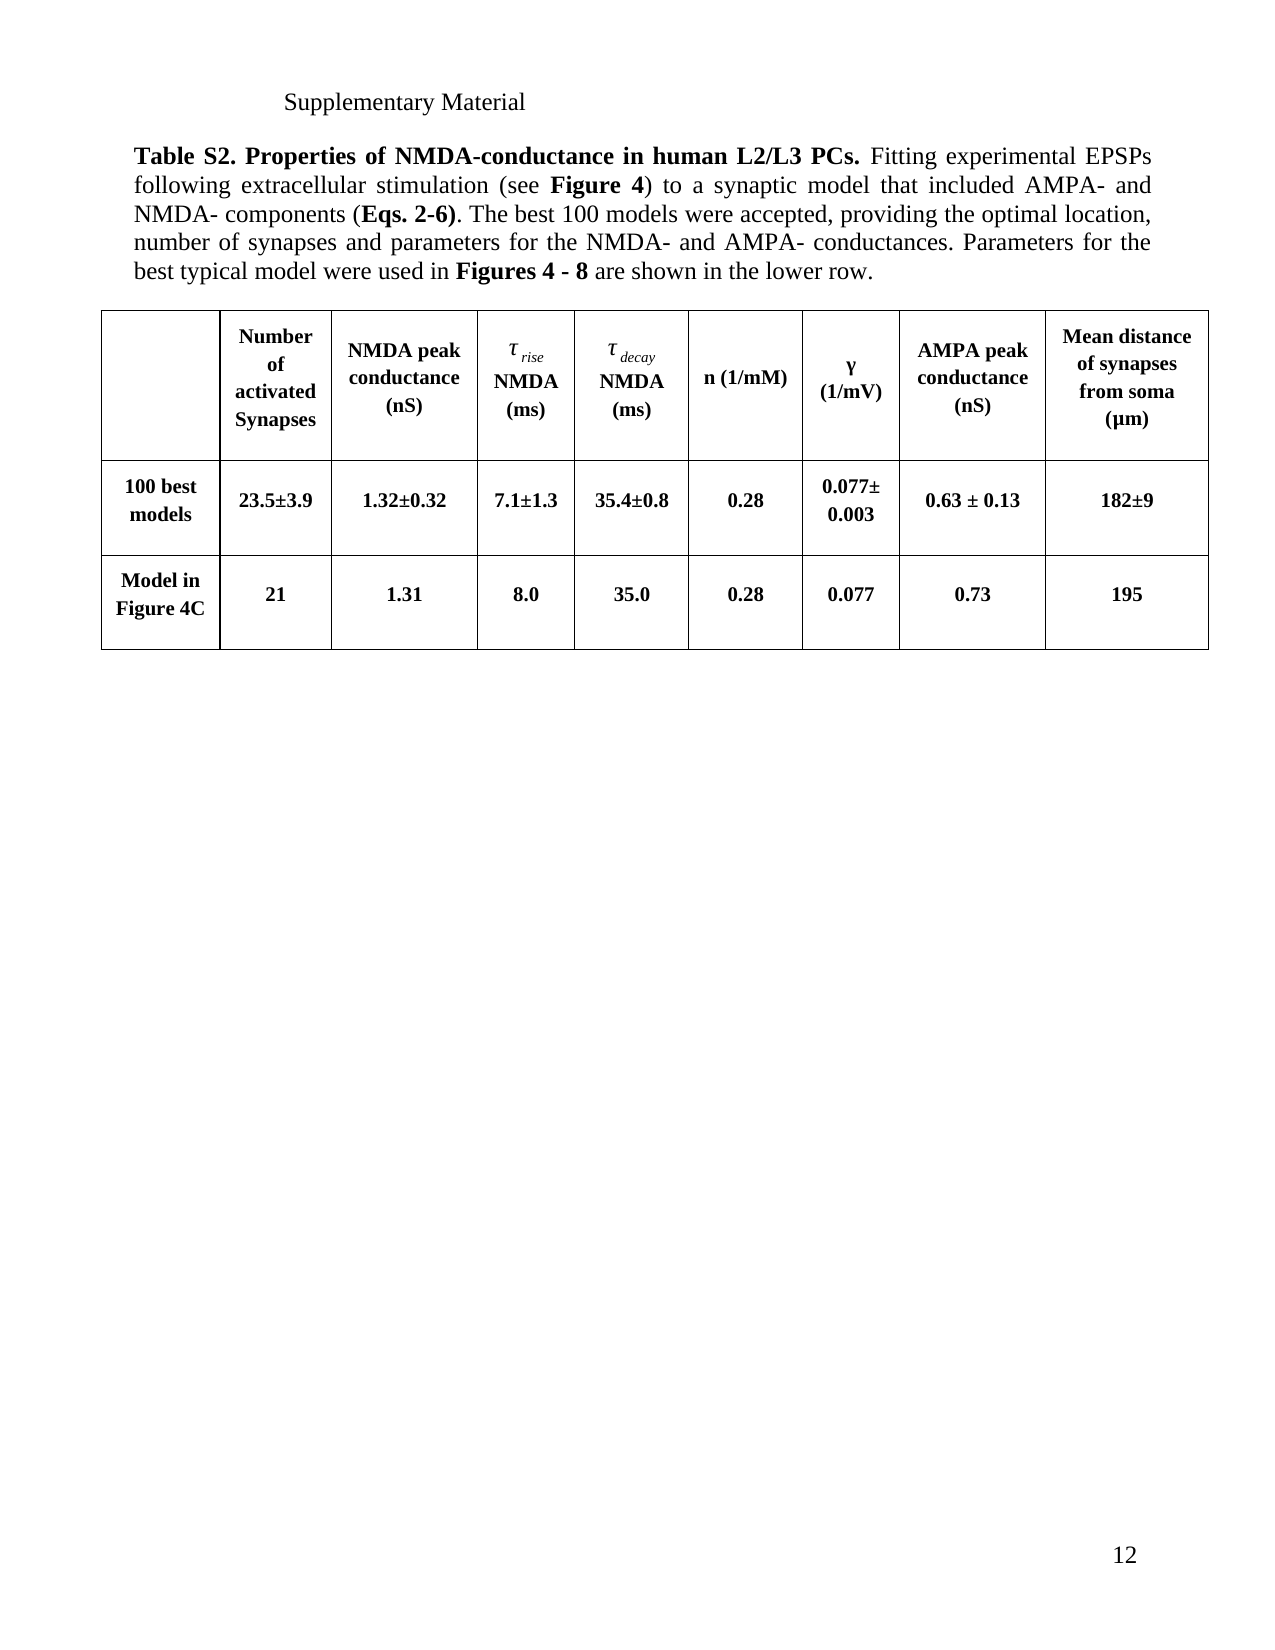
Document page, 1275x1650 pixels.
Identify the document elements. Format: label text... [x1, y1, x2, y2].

table_cell 35.0 [575, 556, 688, 649]
table_cell 195 [1046, 556, 1208, 649]
table_cell 100 best models [102, 461, 219, 555]
table_cell 0.28 [689, 461, 802, 555]
table_cell 0.077± 0.003 [803, 461, 899, 555]
table_header Number of activated Synapses [221, 311, 331, 460]
table_cell 0.077 [803, 556, 899, 649]
table_cell 0.28 [689, 556, 802, 649]
table_header Mean distance of synapses from soma (µm) [1046, 311, 1208, 460]
table_cell 21 [221, 556, 331, 649]
table_cell 1.32±0.32 [332, 461, 477, 555]
table_cell 23.5±3.9 [221, 461, 331, 555]
text Table S2. Properties of NMDA-conductance in human L2/L3 PCs. Fitting experimental EPSPs following extracellular stimulation (see Figure 4) to a synaptic model that included AMPA- and NMDA- components (Eqs. 2-6). The best 100 models were accepted, providing the optimal location, number of synapses and parameters for the NMDA- and AMPA- conductances. Parameters for the best typical model were used in Figures 4 - 8 are shown in the lower row. [133, 141, 1152, 285]
table_header NMDA (ms) [575, 311, 688, 460]
table_header [102, 311, 219, 460]
table_header AMPA peak conductance (nS) [900, 311, 1045, 460]
table_cell 35.4±0.8 [575, 461, 688, 555]
table_cell 0.63 ± 0.13 [900, 461, 1045, 555]
table_header γ (1/mV) [803, 311, 899, 460]
table_cell Model in Figure 4C [102, 556, 219, 649]
table_header n (1/mM) [689, 311, 802, 460]
table_cell 0.73 [900, 556, 1045, 649]
table_cell 7.1±1.3 [478, 461, 574, 555]
table_header NMDA peak conductance (nS) [332, 311, 477, 460]
table_header NMDA (ms) [478, 311, 574, 460]
table_cell 182±9 [1046, 461, 1208, 555]
table_cell 8.0 [478, 556, 574, 649]
table_cell 1.31 [332, 556, 477, 649]
